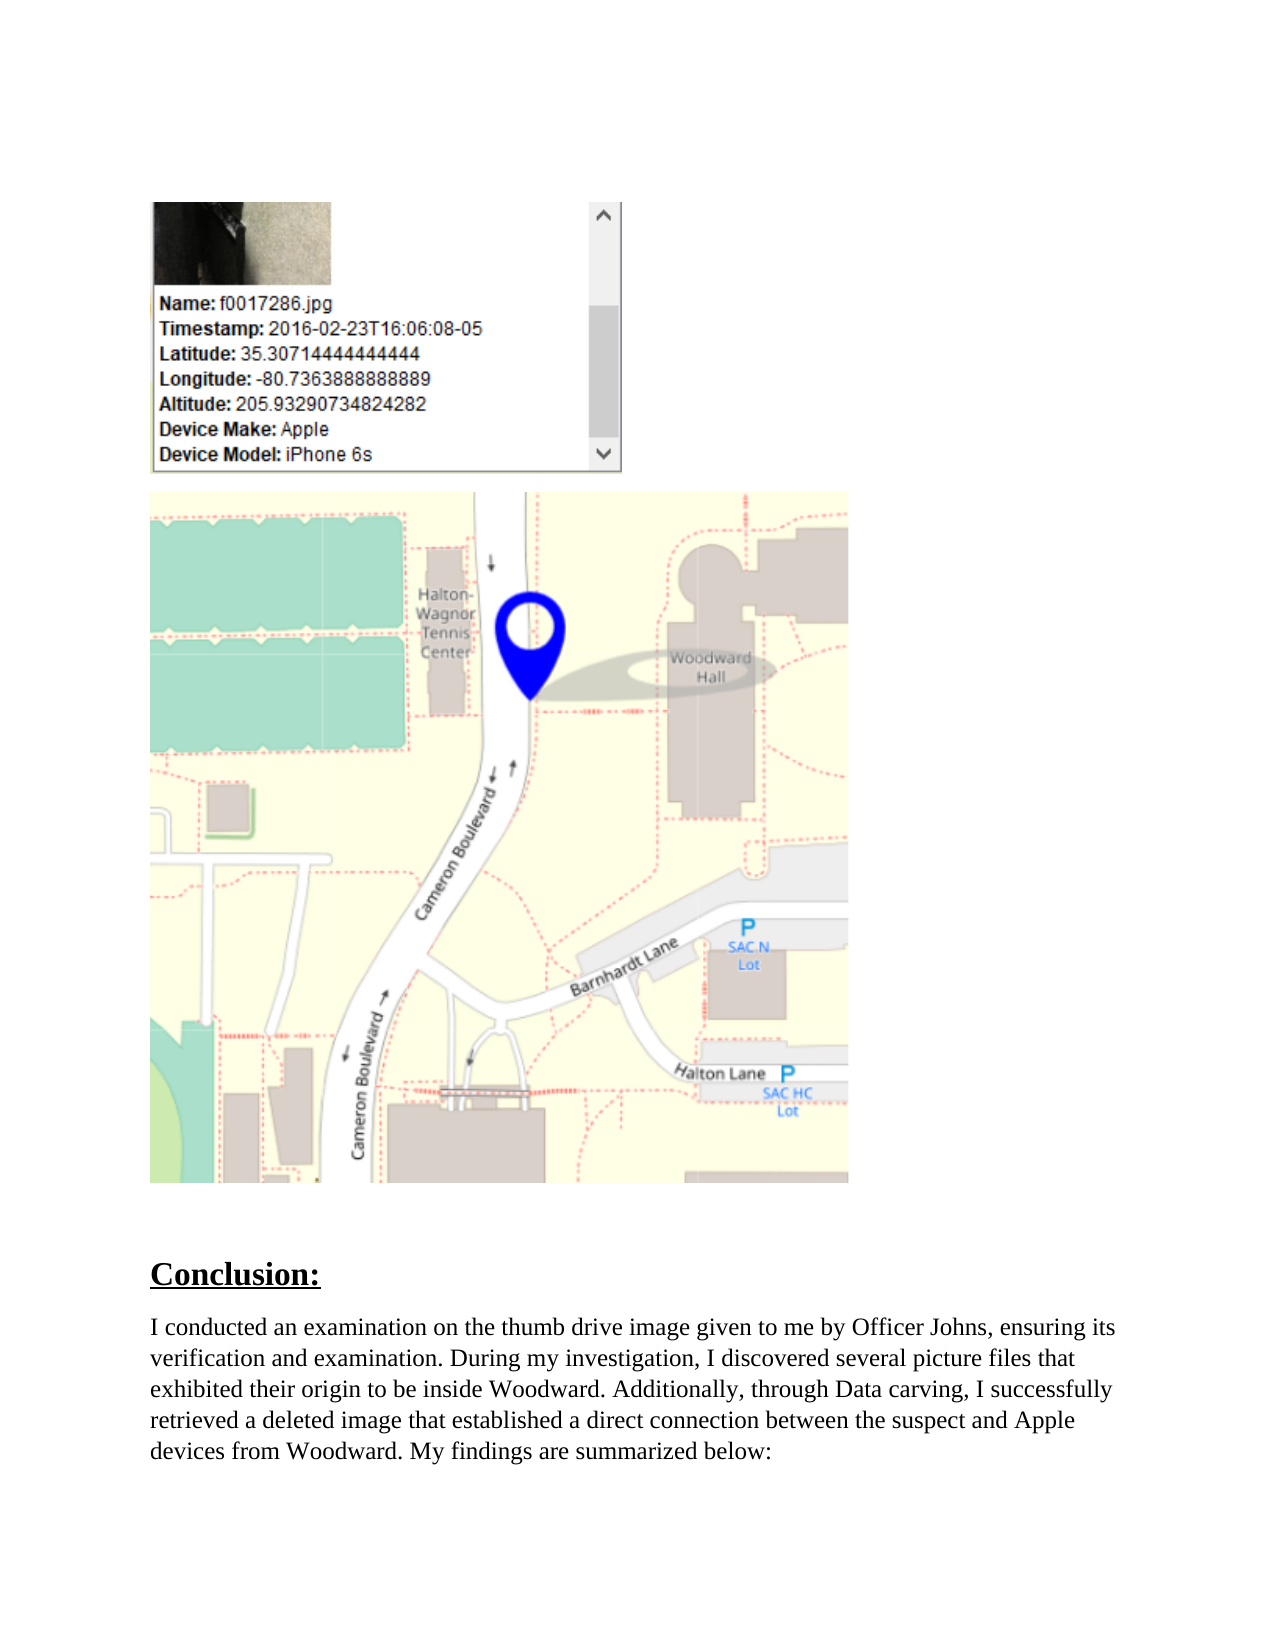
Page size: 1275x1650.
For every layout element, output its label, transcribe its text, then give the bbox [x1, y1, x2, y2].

picture [150, 492, 849, 1183]
text I conducted an examination on the thumb drive image given to me by Officer Johns, ensuring its verification and examination. During my investigation, I discovered several picture files that exhibited their origin to be inside Woodward. Additionally, through Data carving, I successfully retrieved a deleted image that established a direct connection between the suspect and Apple devices from Woodward. My findings are summarized below: [150, 1312, 1125, 1465]
picture [150, 202, 622, 474]
text Conclusion: [150, 1254, 1125, 1293]
